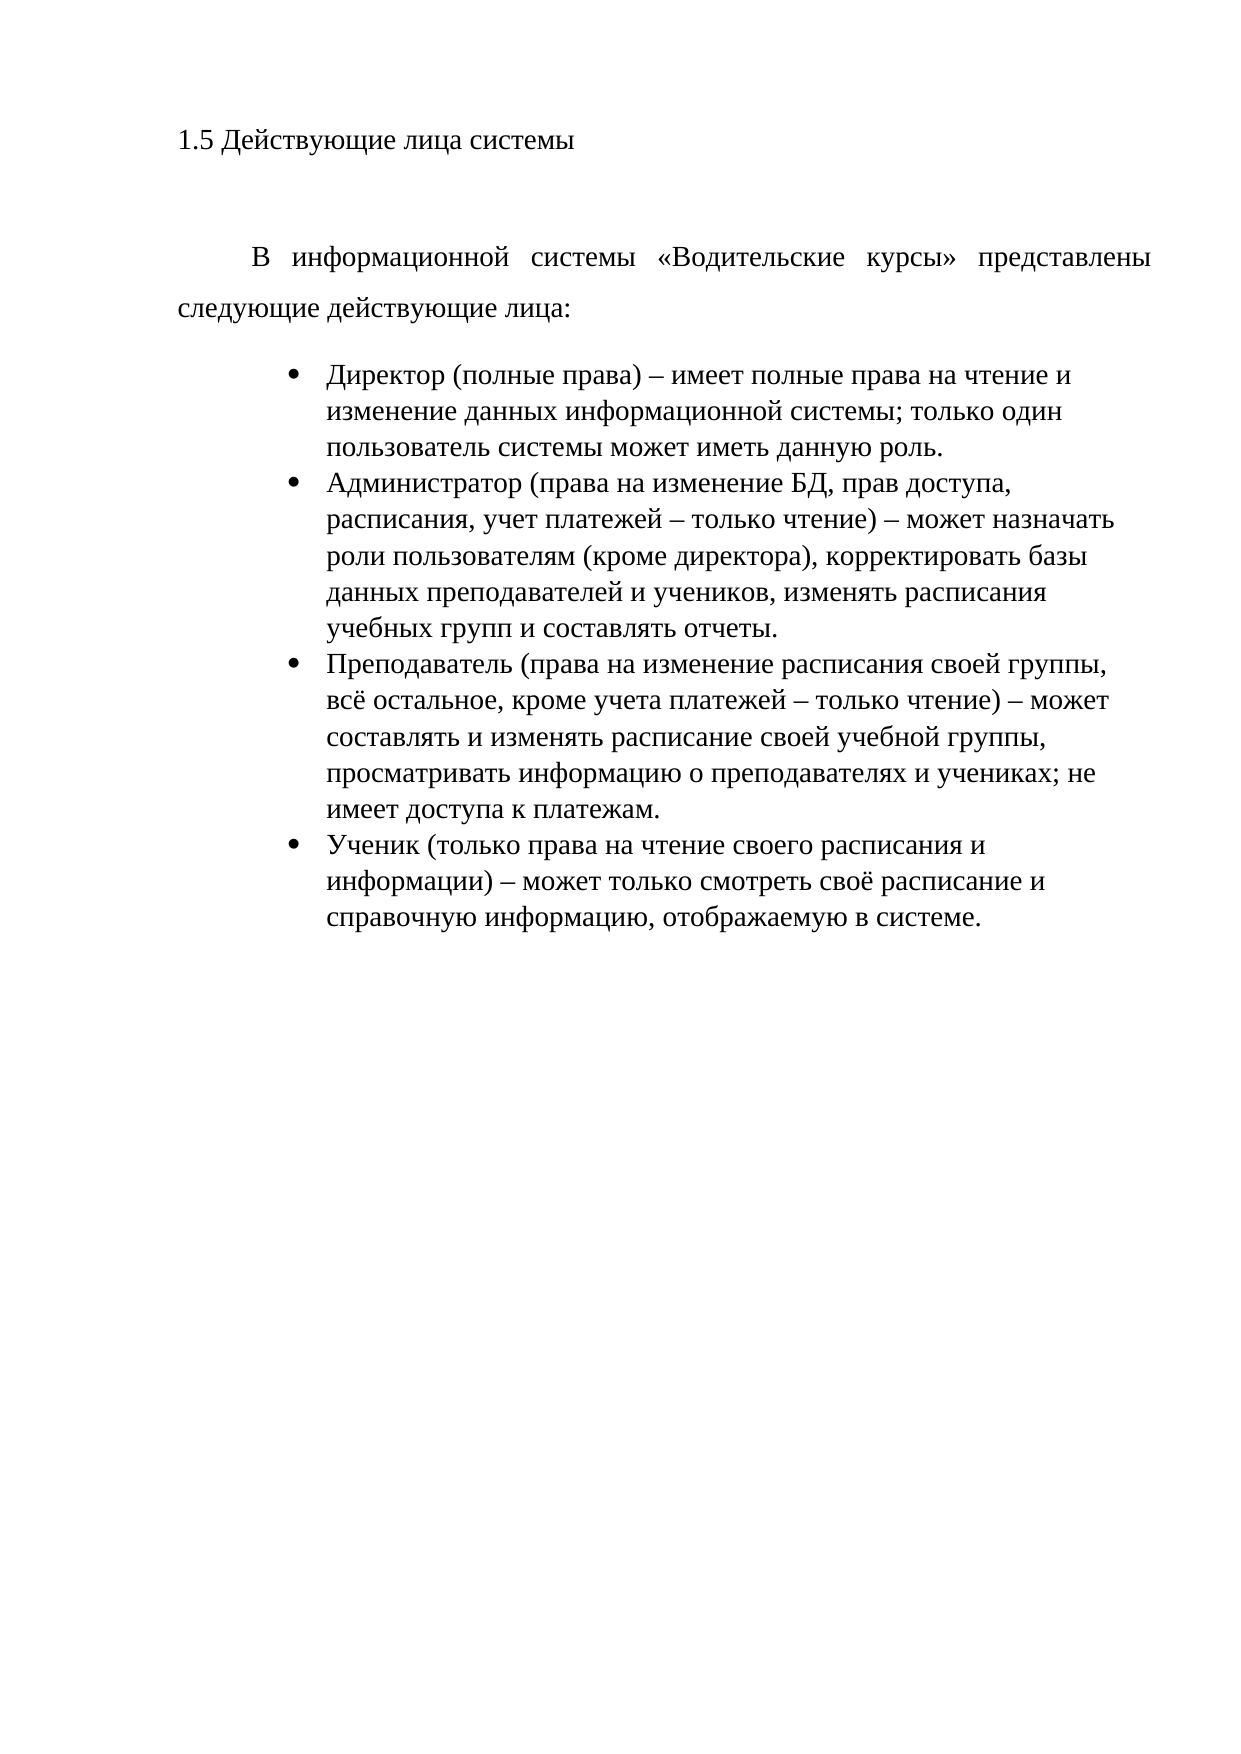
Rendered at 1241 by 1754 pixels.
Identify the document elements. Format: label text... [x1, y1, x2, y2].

list Администратор (права на изменение БД, прав доступа, расписания, учет платежей – только чтение) – может назначать роли пользователям (кроме директора), корректировать базы данных преподавателей и учеников, изменять расписания учебных групп и составлять отчеты. [288, 465, 1152, 644]
list Ученик (только права на чтение своего расписания и информации) – может только смотреть своё расписание и справочную информацию, отображаемую в системе. [288, 827, 1152, 933]
list Директор (полные права) – имеет полные права на чтение и изменение данных информационной системы; только один пользователь системы может иметь данную роль. [288, 357, 1152, 463]
subtitle 1.5 Действующие лица системы [177, 122, 1152, 156]
text В информационной системы «Водительские курсы» представлены следующие действующие лица: [177, 239, 1152, 323]
list Преподаватель (права на изменение расписания своей группы, всё остальное, кроме учета платежей – только чтение) – может составлять и изменять расписание своей учебной группы, просматривать информацию о преподавателях и учениках; не имеет доступа к платежам. [288, 646, 1152, 824]
